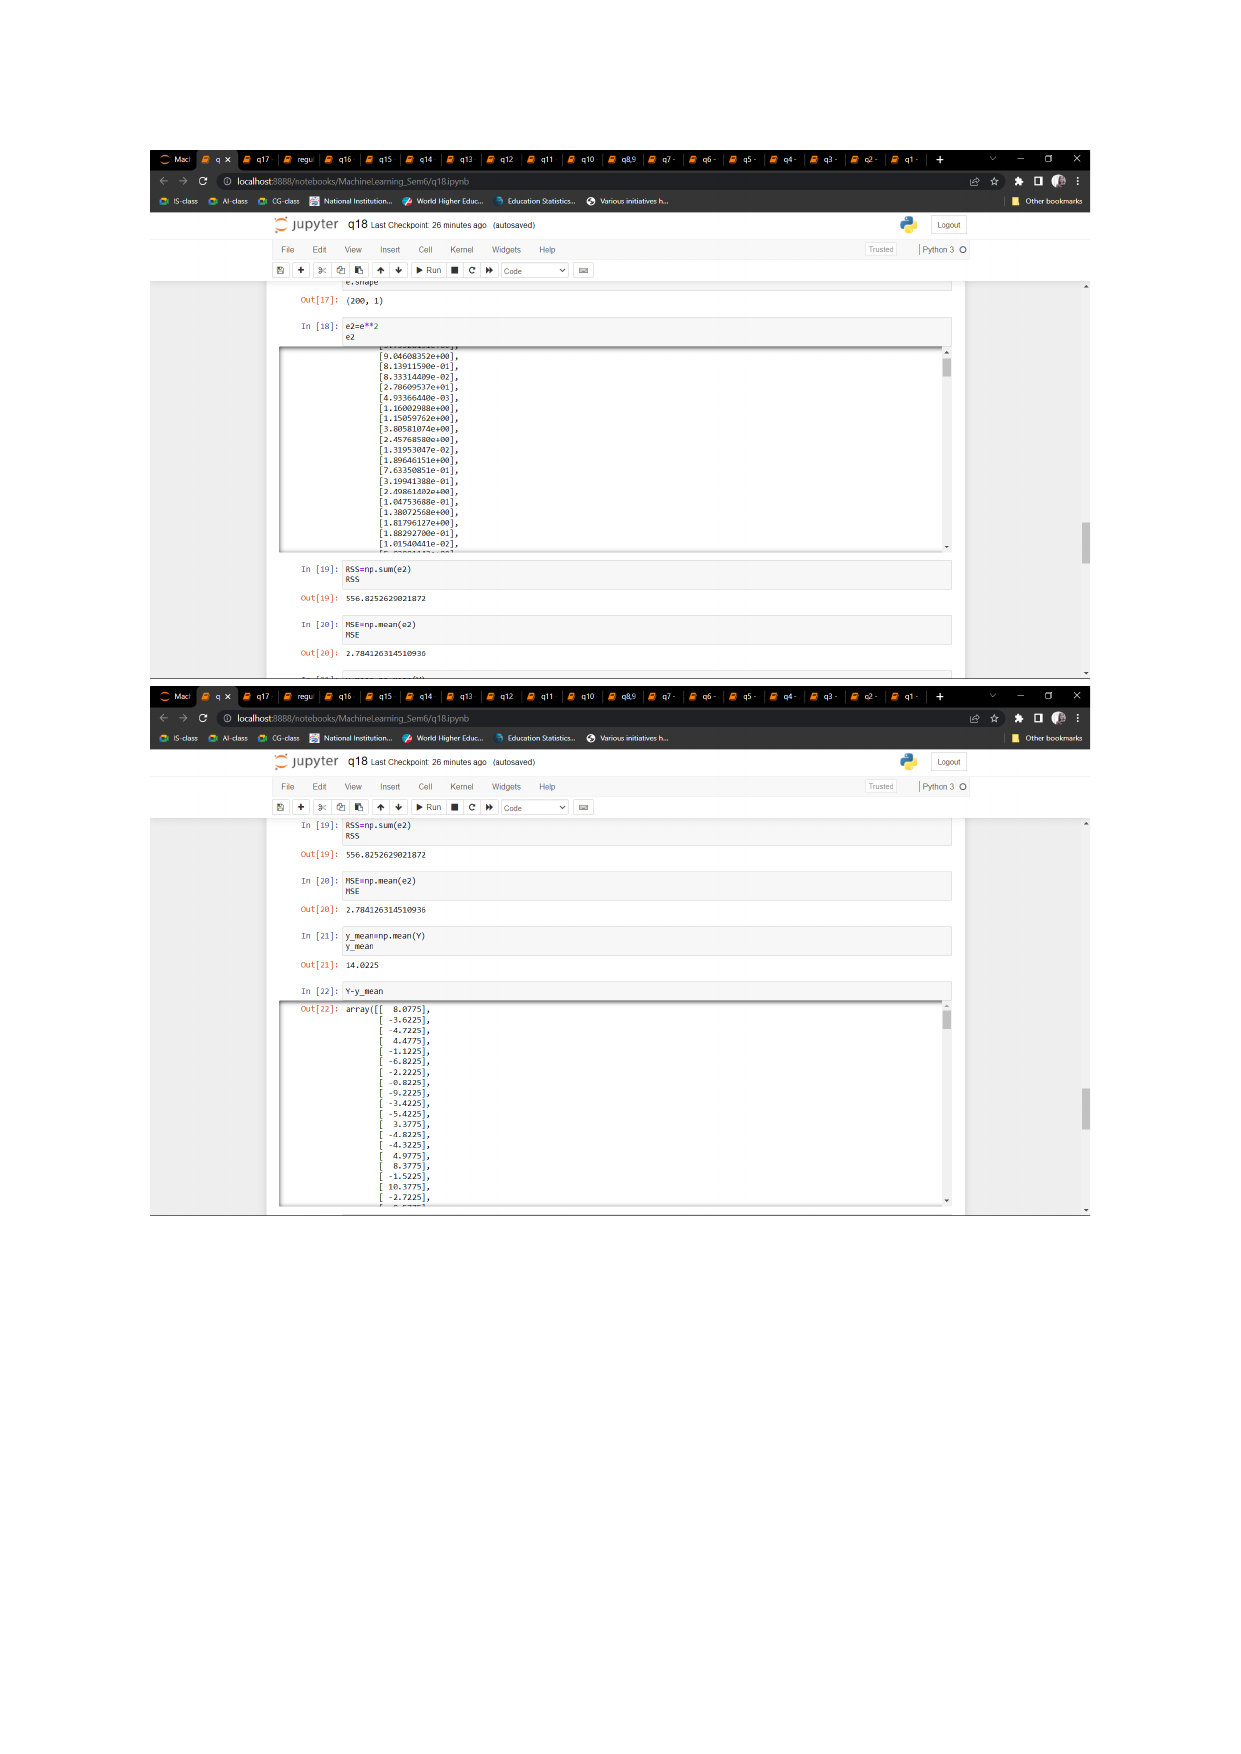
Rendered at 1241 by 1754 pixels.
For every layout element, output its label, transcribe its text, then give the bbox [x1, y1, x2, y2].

picture [150, 686, 1091, 1216]
picture [150, 150, 1091, 679]
